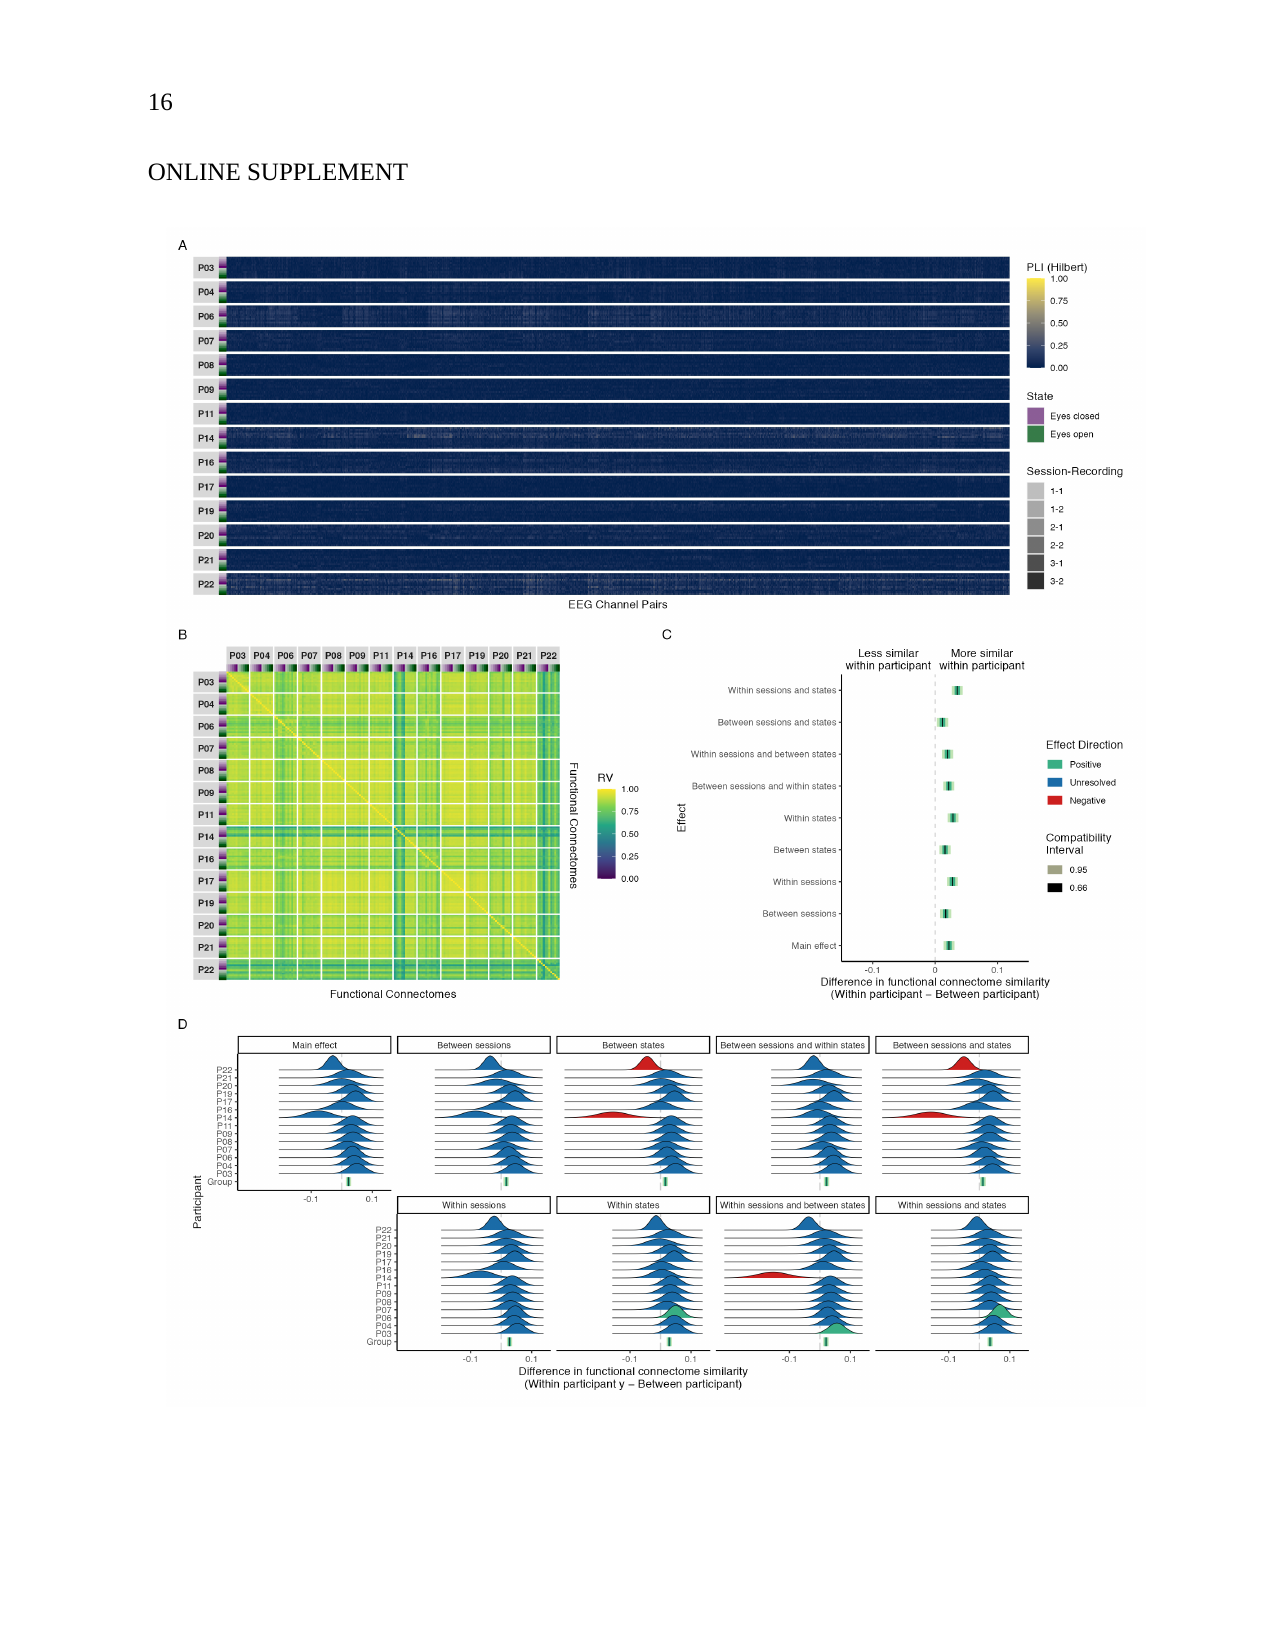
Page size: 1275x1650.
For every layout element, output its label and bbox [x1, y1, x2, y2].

picture [166, 227, 1146, 1407]
